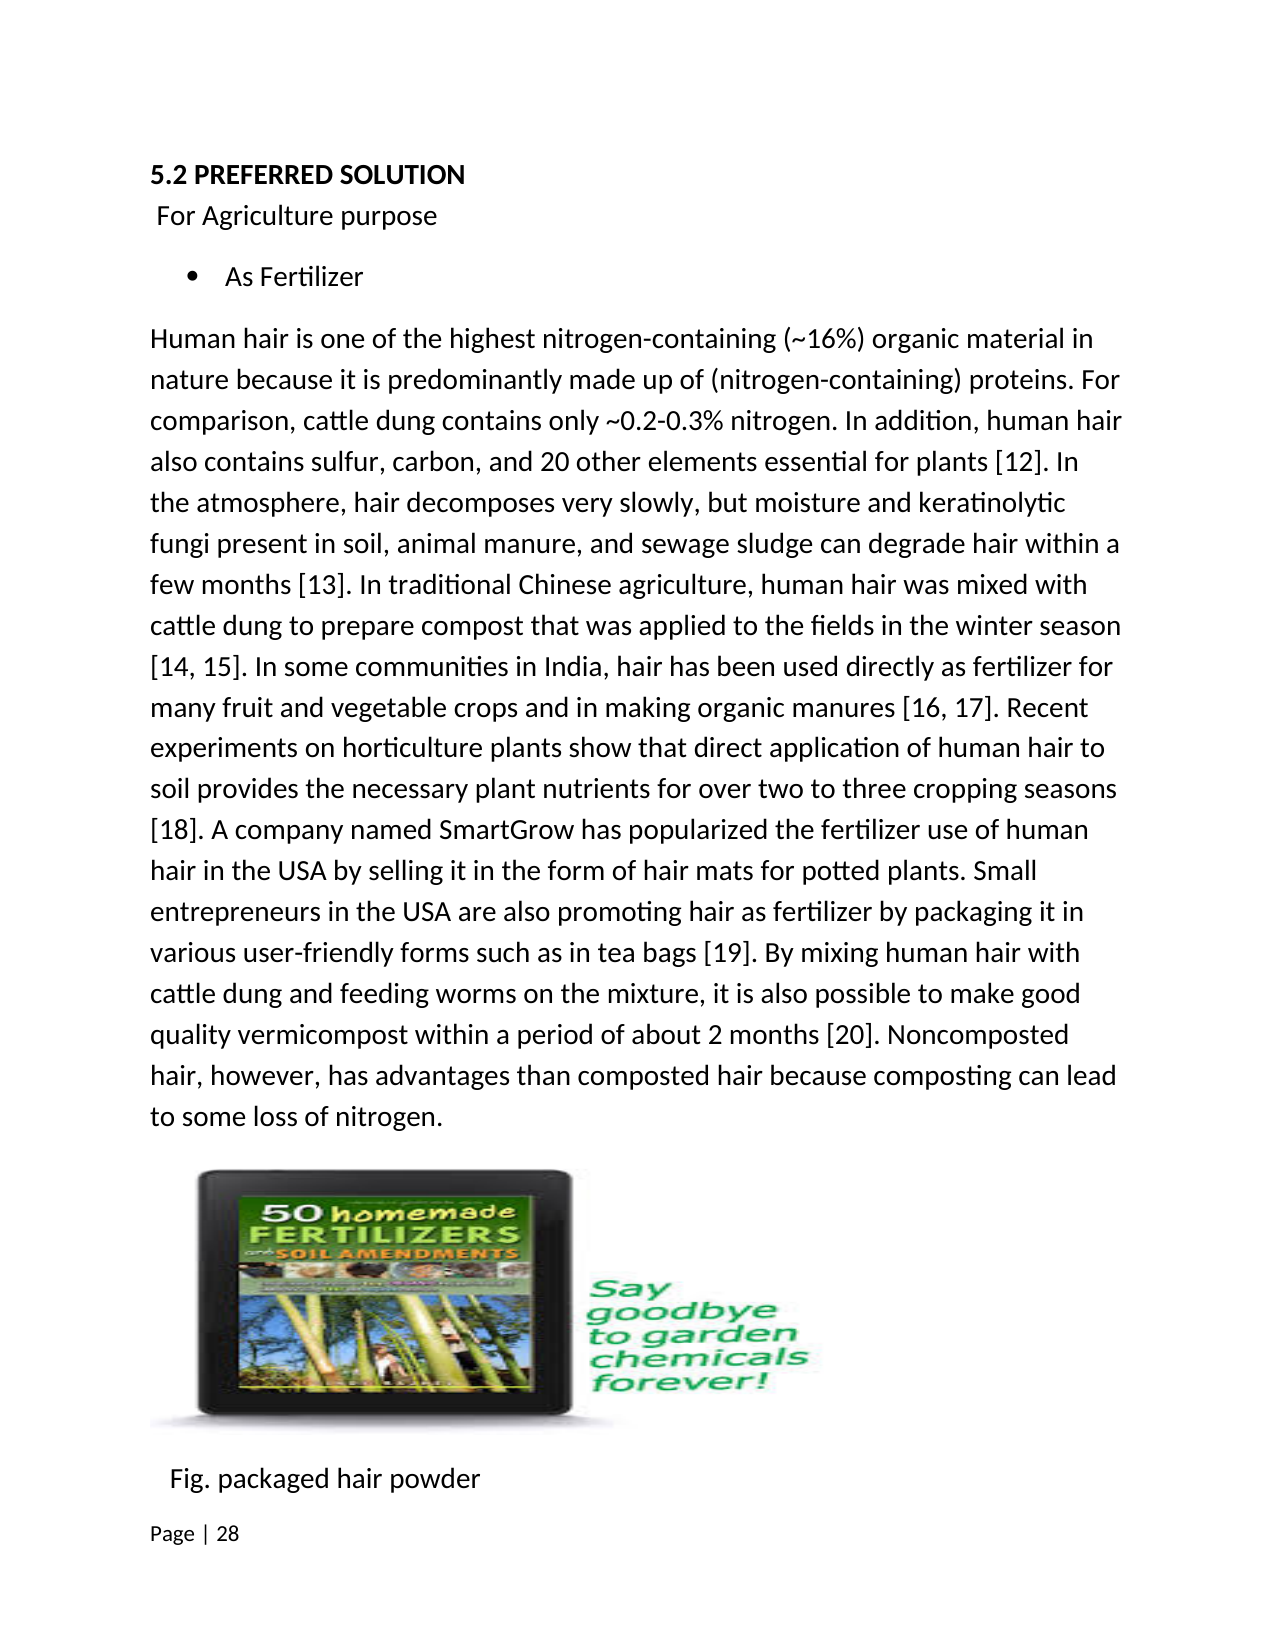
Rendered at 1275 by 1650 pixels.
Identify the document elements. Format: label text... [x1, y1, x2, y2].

text For Agriculture purpose [150, 197, 1125, 232]
list As Fertilizer [187, 258, 1125, 294]
text Human hair is one of the highest nitrogen-containing (~16%) organic material in nature because it is predominantly made up of (nitrogen-containing) proteins. For comparison, cattle dung contains only ~0.2-0.3% nitrogen. In addition, human hair also contains sulfur, carbon, and 20 other elements essential for plants [12]. In the atmosphere, hair decomposes very slowly, but moisture and keratinolytic fungi present in soil, animal manure, and sewage sludge can degrade hair within a few months [13]. In traditional Chinese agriculture, human hair was mixed with cattle dung to prepare compost that was applied to the fields in the winter season [14, 15]. In some communities in India, hair has been used directly as fertilizer for many fruit and vegetable crops and in making organic manures [16, 17]. Recent experiments on horticulture plants show that direct application of human hair to soil provides the necessary plant nutrients for over two to three cropping seasons [18]. A company named SmartGrow has popularized the fertilizer use of human hair in the USA by selling it in the form of hair mats for potted plants. Small entrepreneurs in the USA are also promoting hair as fertilizer by packaging it in various user-friendly forms such as in tea bags [19]. By mixing human hair with cattle dung and feeding worms on the mixture, it is also possible to make good quality vermicompost within a period of about 2 months [20]. Noncomposted hair, however, has advantages than composted hair because composting can lead to some loss of nitrogen. [150, 320, 1125, 1134]
subtitle 5.2 PREFERRED SOLUTION [150, 156, 1125, 191]
text Fig. packaged hair powder [150, 1460, 1125, 1495]
picture [150, 1159, 826, 1435]
